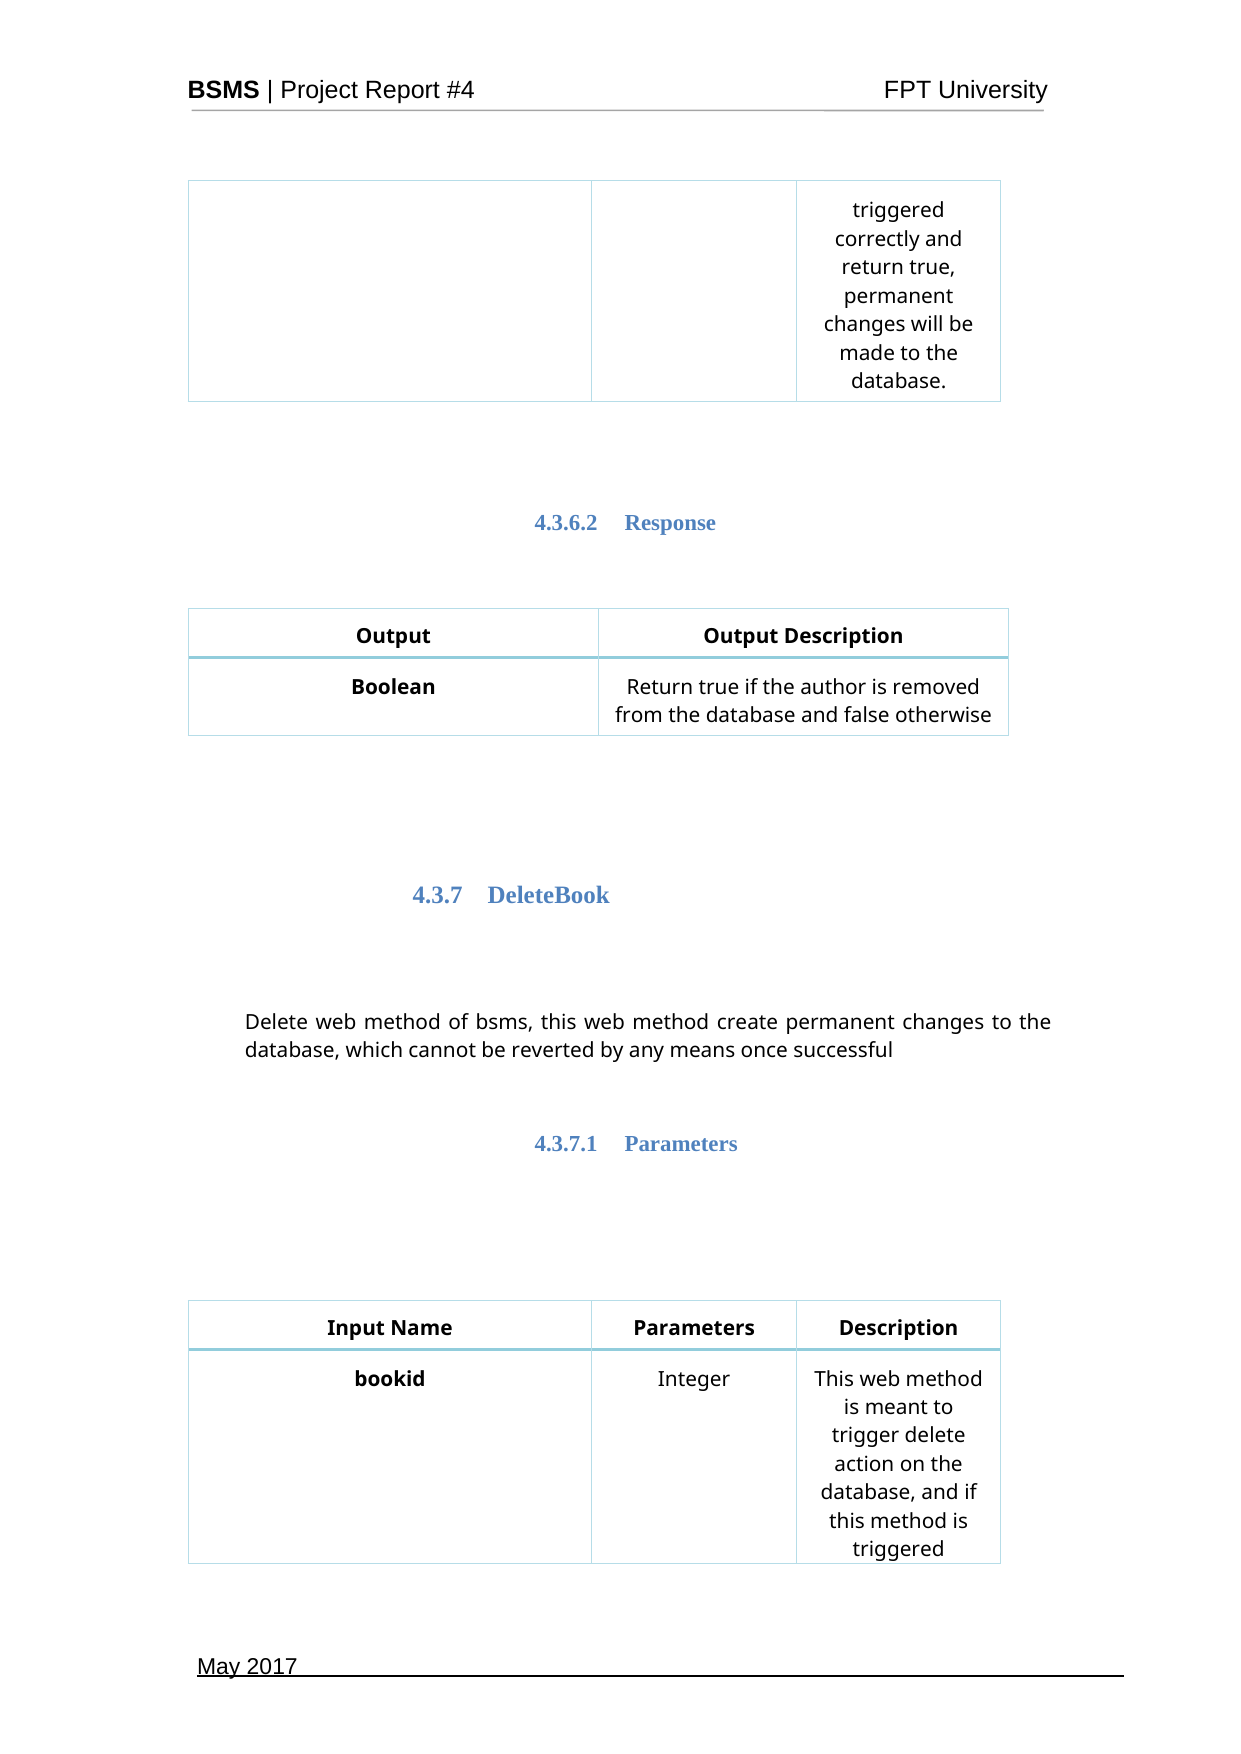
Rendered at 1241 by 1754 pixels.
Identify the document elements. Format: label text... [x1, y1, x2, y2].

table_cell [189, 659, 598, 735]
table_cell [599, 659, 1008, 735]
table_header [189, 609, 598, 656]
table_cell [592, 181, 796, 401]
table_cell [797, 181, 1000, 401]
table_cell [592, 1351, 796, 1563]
subtitle Response [534, 509, 1053, 535]
subtitle Parameters [534, 1130, 1053, 1156]
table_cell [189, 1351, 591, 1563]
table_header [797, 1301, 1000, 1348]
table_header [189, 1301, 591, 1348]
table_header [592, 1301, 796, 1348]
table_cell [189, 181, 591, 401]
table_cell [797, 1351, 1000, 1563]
subtitle DeleteBook [412, 880, 1053, 908]
text Delete web method of bsms, this web method create permanent changes to the database, which cannot be reverted by any means once successful [244, 1007, 1053, 1064]
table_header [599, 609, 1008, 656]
